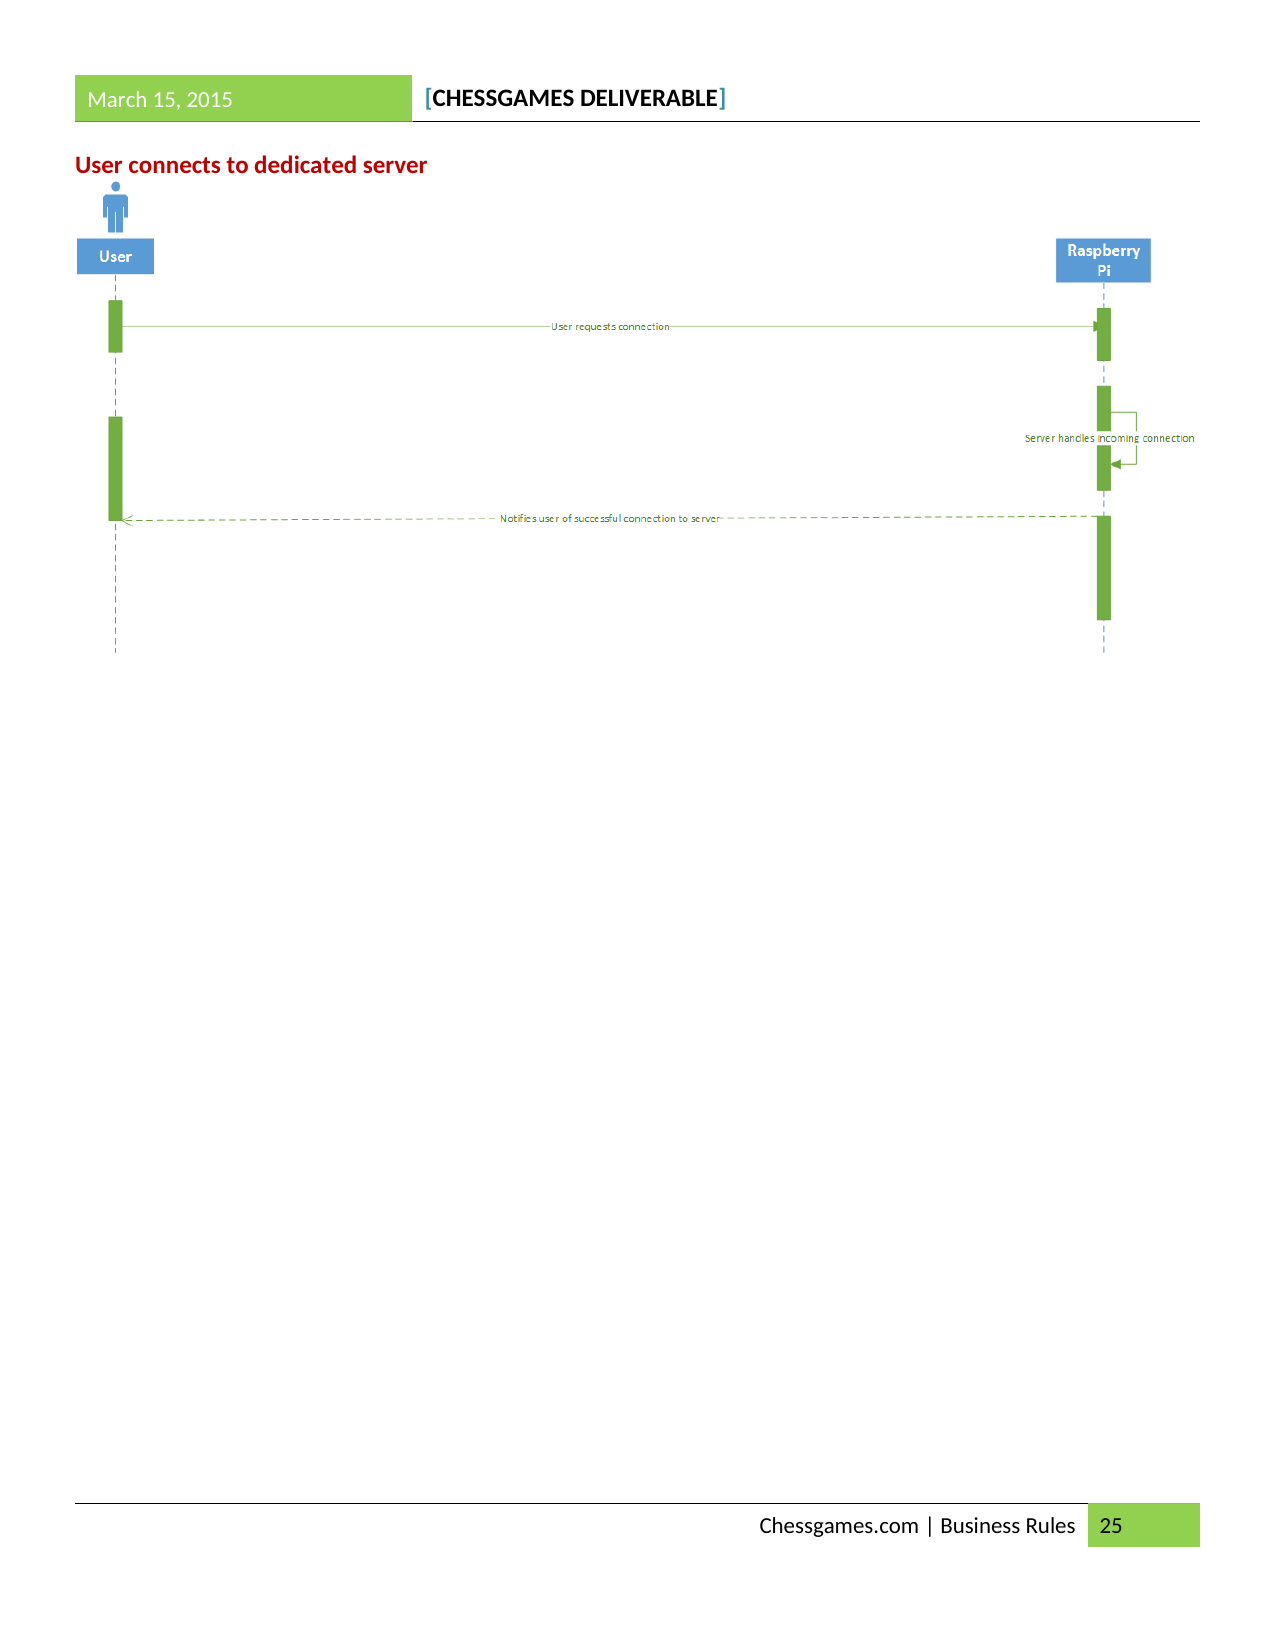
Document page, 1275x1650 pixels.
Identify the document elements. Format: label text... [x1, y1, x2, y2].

subtitle User connects to dedicated server [75, 149, 1200, 180]
picture [75, 180, 1200, 768]
